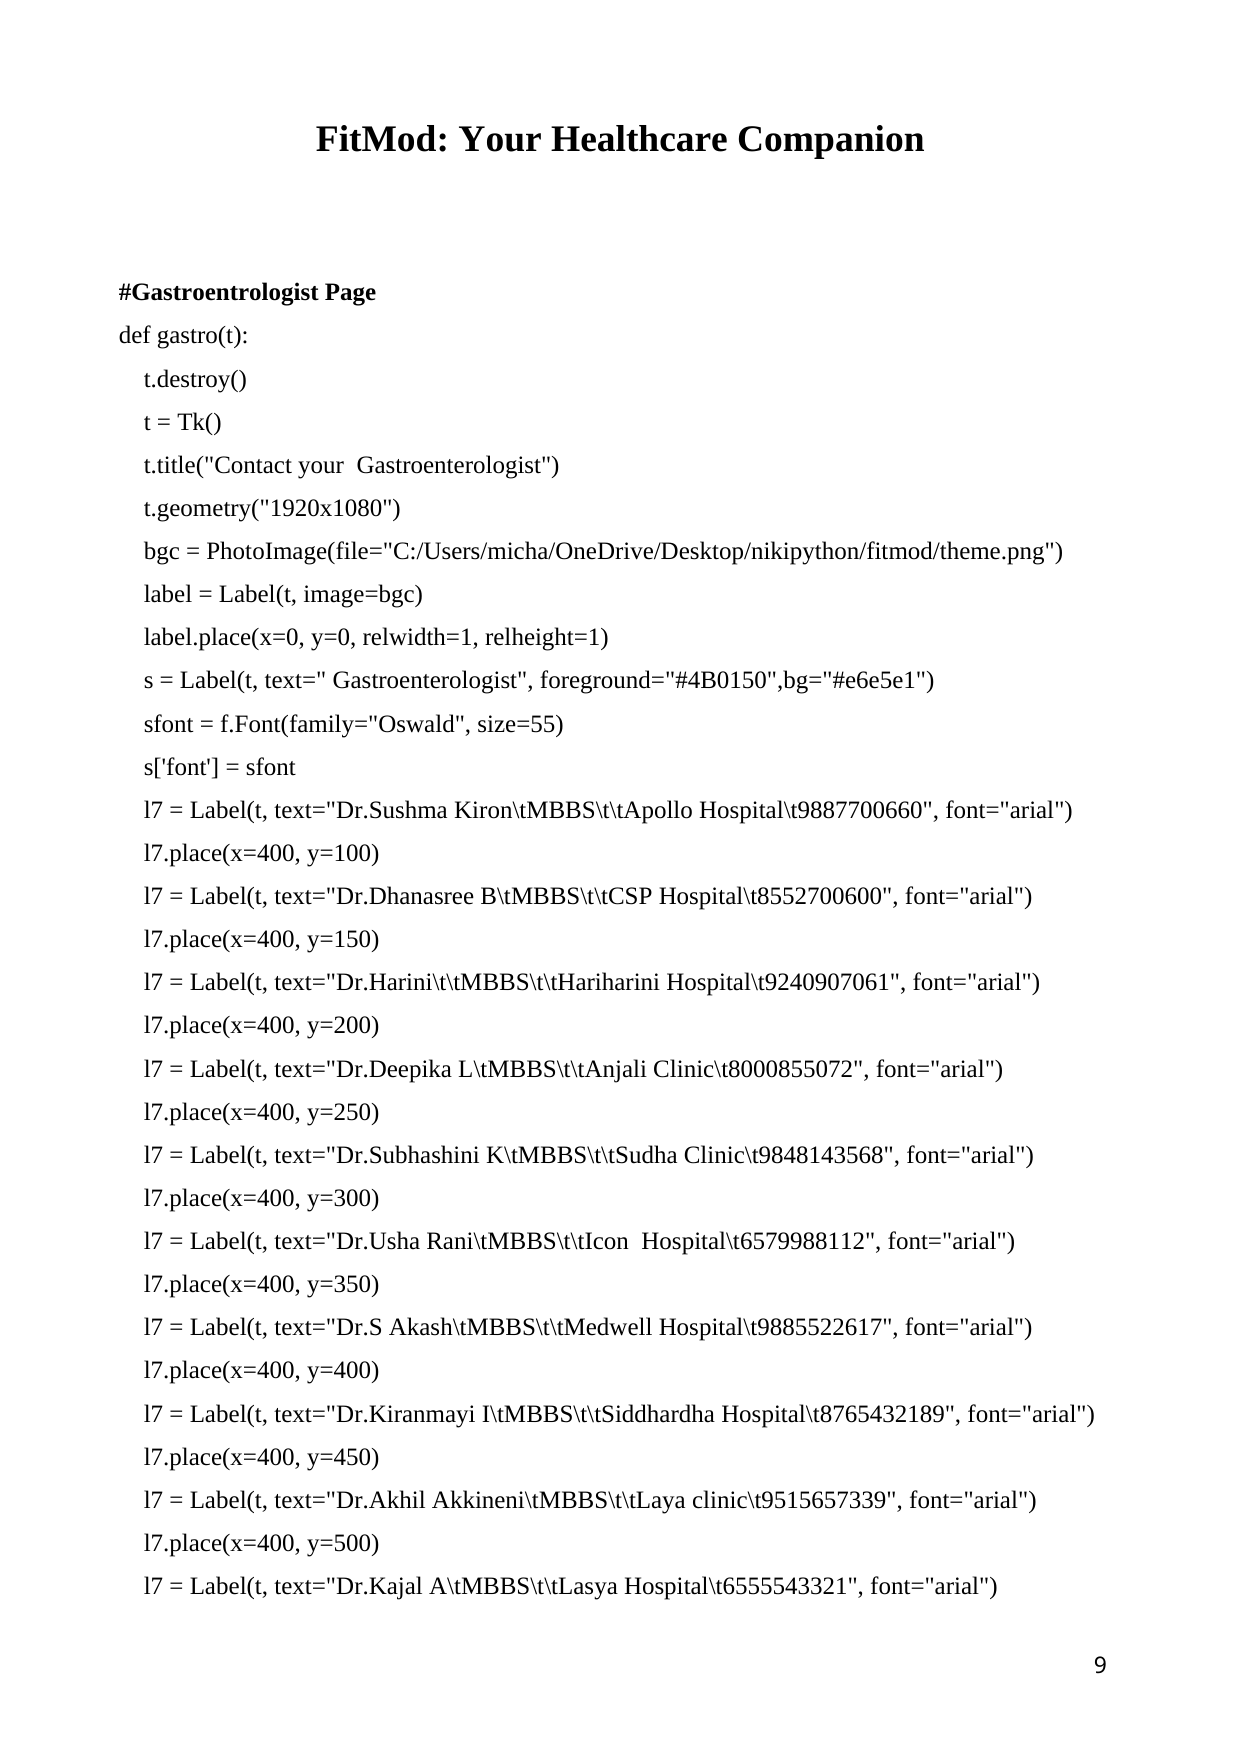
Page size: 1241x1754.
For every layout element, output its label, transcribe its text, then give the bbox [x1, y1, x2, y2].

text l7 = Label(t, text="Dr.Usha Rani\tMBBS\t\tIcon Hospital\t6579988112", font="arial") [118, 1226, 1122, 1255]
text l7.place(x=400, y=400) [118, 1356, 1122, 1384]
text l7 = Label(t, text="Dr.Kajal A\tMBBS\t\tLasya Hospital\t6555543321", font="arial") [118, 1571, 1122, 1600]
text t.title("Contact your Gastroenterologist") [118, 450, 1122, 479]
text l7.place(x=400, y=150) [118, 924, 1122, 953]
text #Gastroentrologist Page [118, 277, 1122, 306]
text sfont = f.Font(family="Oswald", size=55) [118, 709, 1122, 737]
text l7.place(x=400, y=450) [118, 1442, 1122, 1471]
text l7 = Label(t, text="Dr.Deepika L\tMBBS\t\tAnjali Clinic\t8000855072", font="arial") [118, 1054, 1122, 1082]
text l7.place(x=400, y=200) [118, 1011, 1122, 1039]
text label.place(x=0, y=0, relwidth=1, relheight=1) [118, 622, 1122, 651]
text l7.place(x=400, y=350) [118, 1269, 1122, 1298]
text l7 = Label(t, text="Dr.Subhashini K\tMBBS\t\tSudha Clinic\t9848143568", font="arial") [118, 1140, 1122, 1169]
text l7.place(x=400, y=500) [118, 1528, 1122, 1557]
text def gastro(t): [118, 321, 1122, 349]
text l7 = Label(t, text="Dr.S Akash\tMBBS\t\tMedwell Hospital\t9885522617", font="arial") [118, 1312, 1122, 1341]
text l7.place(x=400, y=300) [118, 1183, 1122, 1212]
text t = Tk() [118, 407, 1122, 436]
text s['font'] = sfont [118, 752, 1122, 781]
text l7 = Label(t, text="Dr.Sushma Kiron\tMBBS\t\tApollo Hospital\t9887700660", font="arial") [118, 795, 1122, 824]
text bgc = PhotoImage(file="C:/Users/micha/OneDrive/Desktop/nikipython/fitmod/theme.png") [118, 536, 1122, 565]
text l7.place(x=400, y=100) [118, 838, 1122, 867]
text l7.place(x=400, y=250) [118, 1097, 1122, 1126]
text label = Label(t, image=bgc) [118, 579, 1122, 608]
text t.geometry("1920x1080") [118, 493, 1122, 522]
text l7 = Label(t, text="Dr.Harini\t\tMBBS\t\tHariharini Hospital\t9240907061", font="arial") [118, 967, 1122, 996]
text t.destroy() [118, 364, 1122, 392]
text l7 = Label(t, text="Dr.Dhanasree B\tMBBS\t\tCSP Hospital\t8552700600", font="arial") [118, 881, 1122, 910]
text l7 = Label(t, text="Dr.Akhil Akkineni\tMBBS\t\tLaya clinic\t9515657339", font="arial") [118, 1485, 1122, 1514]
text s = Label(t, text=" Gastroenterologist", foreground="#4B0150",bg="#e6e5e1") [118, 666, 1122, 694]
text l7 = Label(t, text="Dr.Kiranmayi I\tMBBS\t\tSiddhardha Hospital\t8765432189", font="arial") [118, 1399, 1122, 1427]
